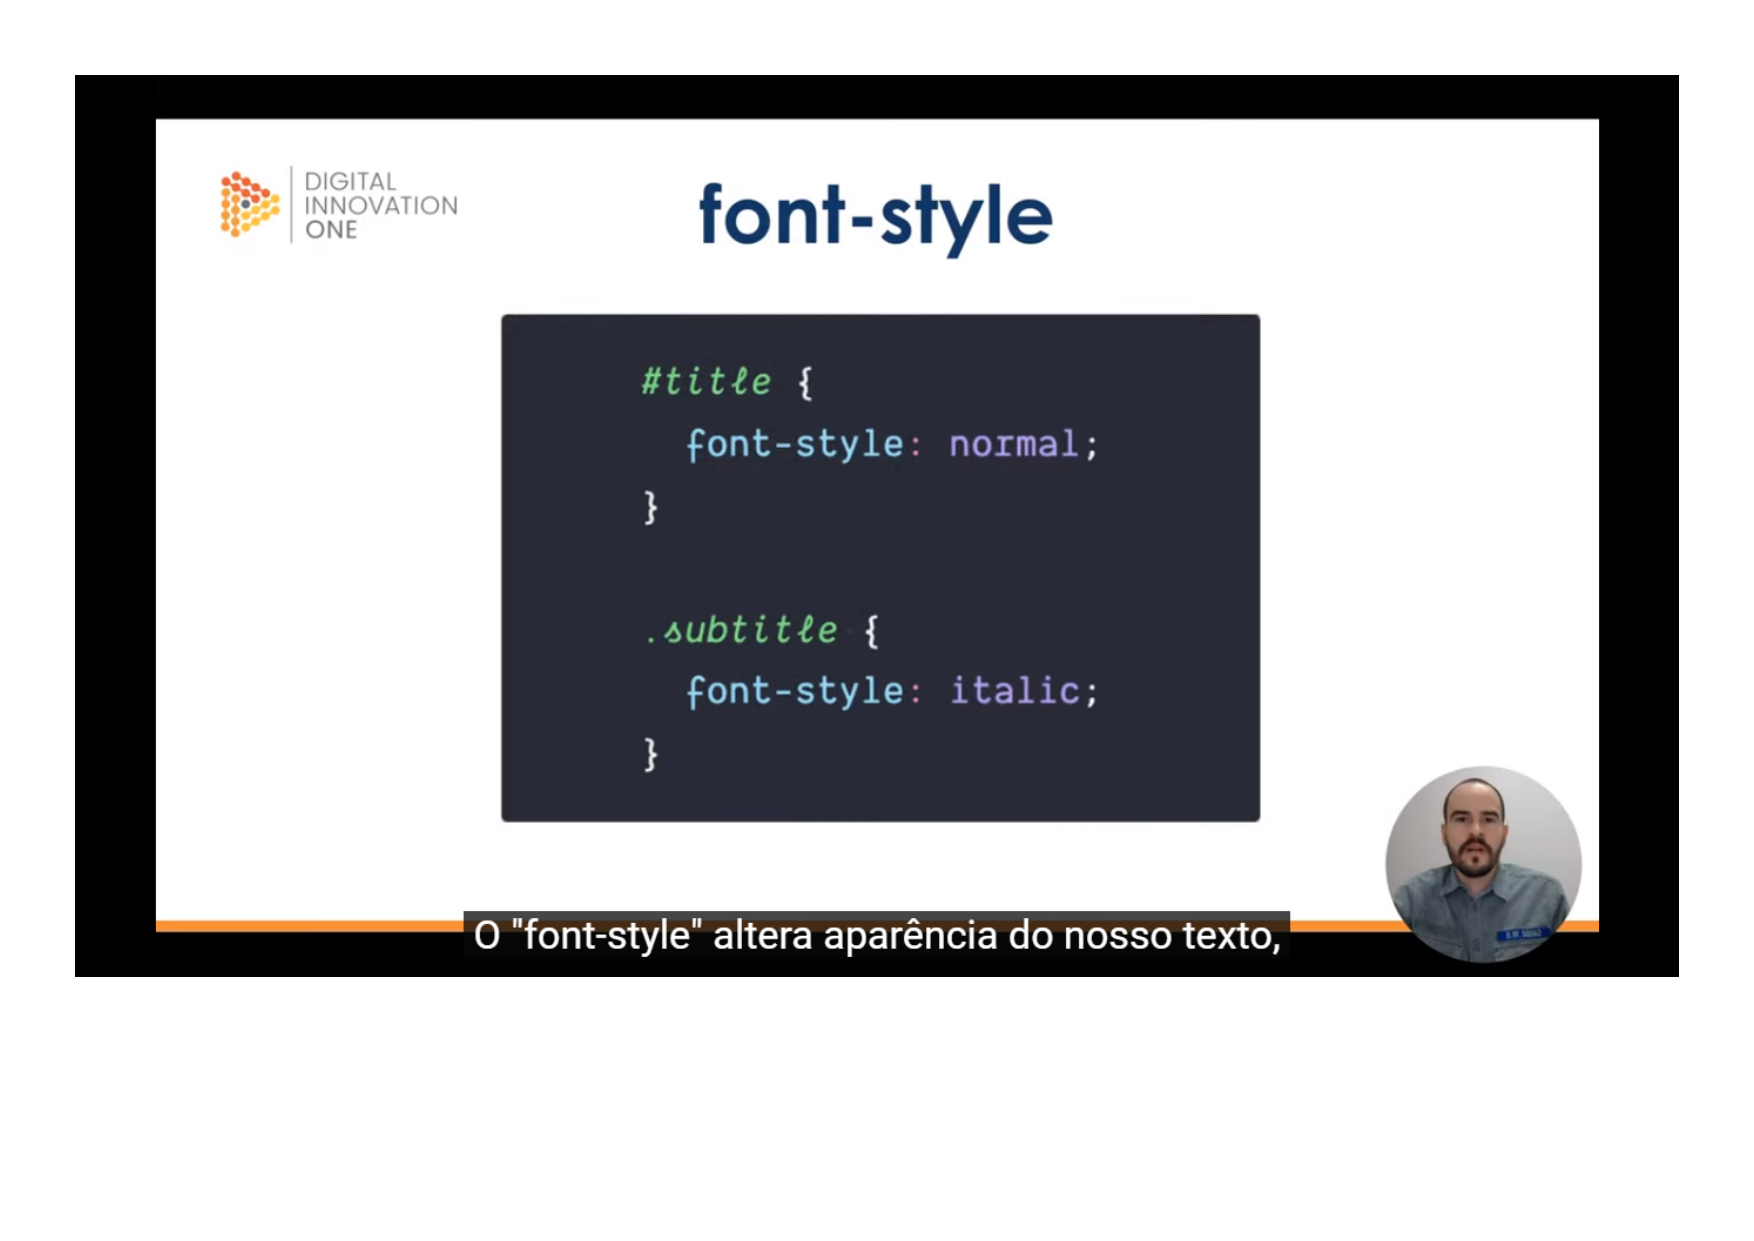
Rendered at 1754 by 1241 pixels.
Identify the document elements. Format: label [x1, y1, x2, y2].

picture [75, 75, 1679, 977]
